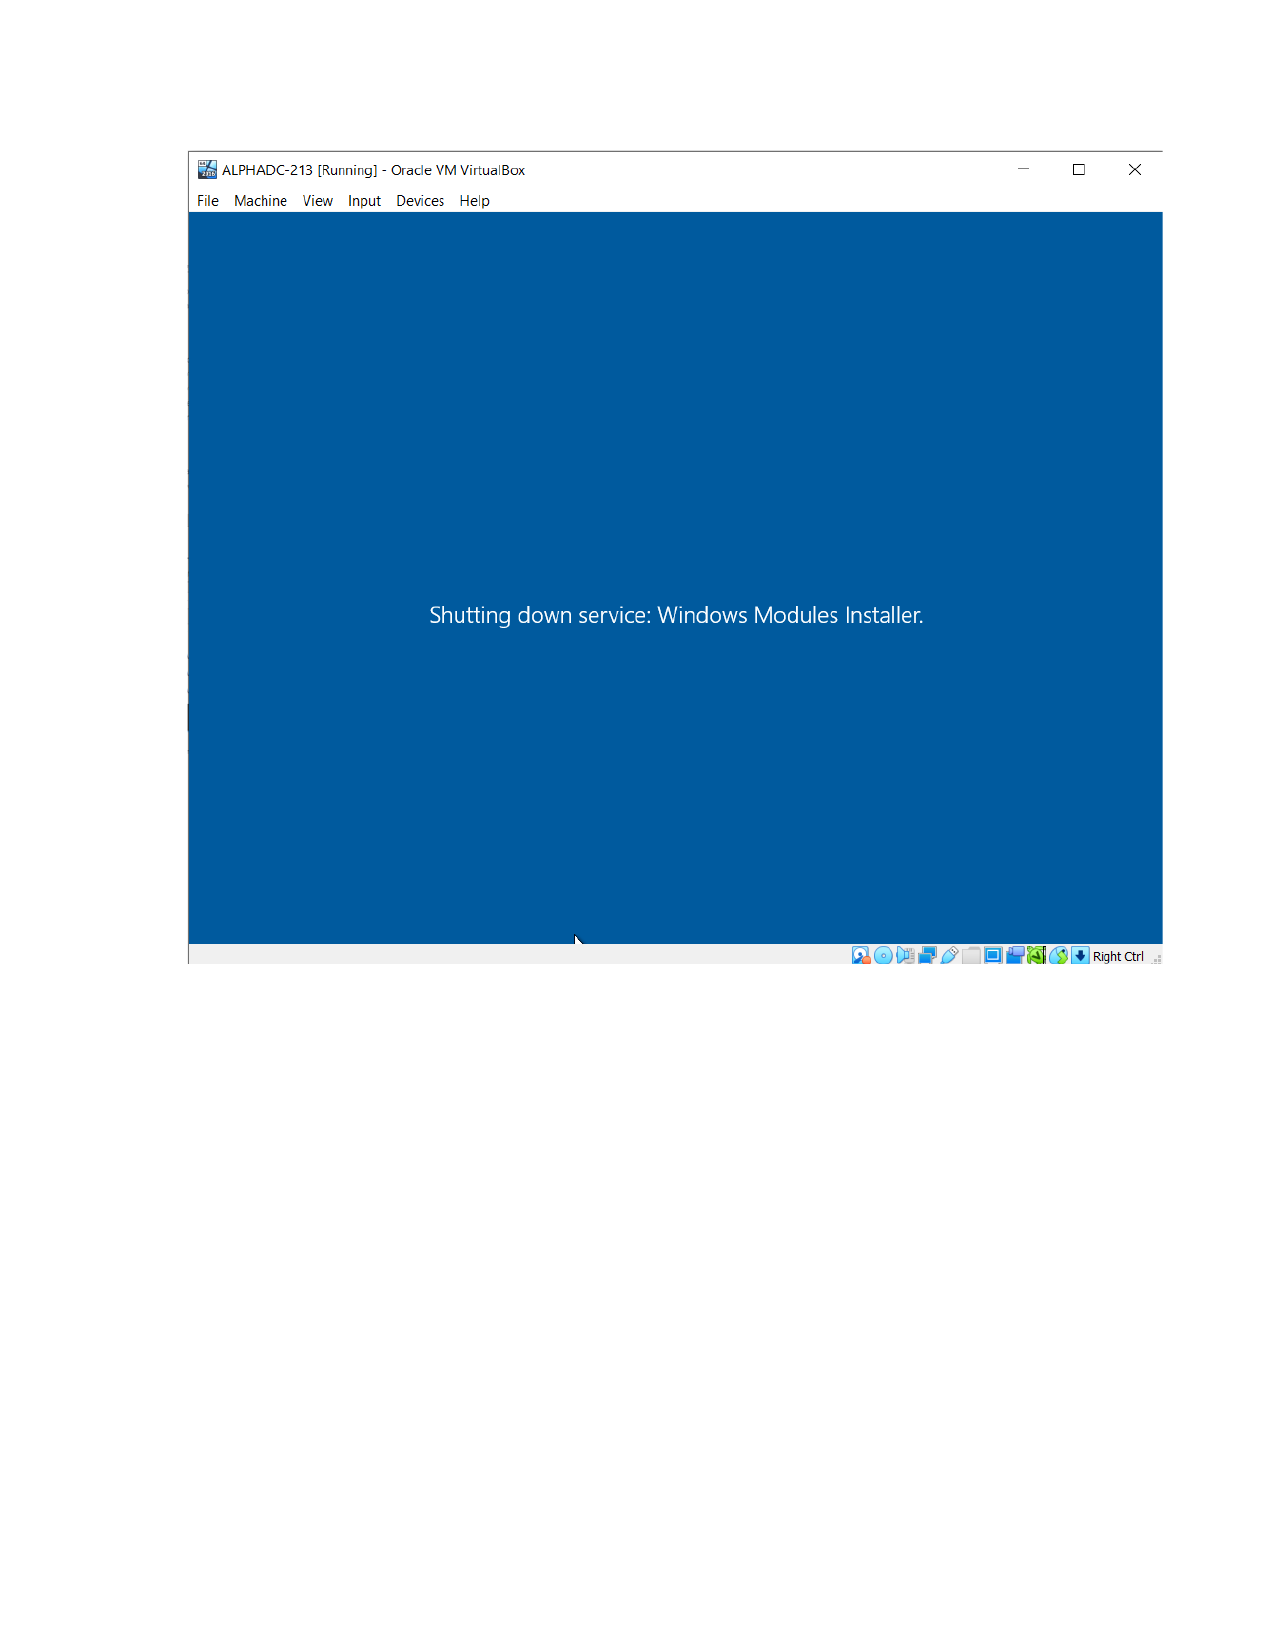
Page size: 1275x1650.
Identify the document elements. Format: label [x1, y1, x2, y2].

picture [187, 150, 1163, 964]
